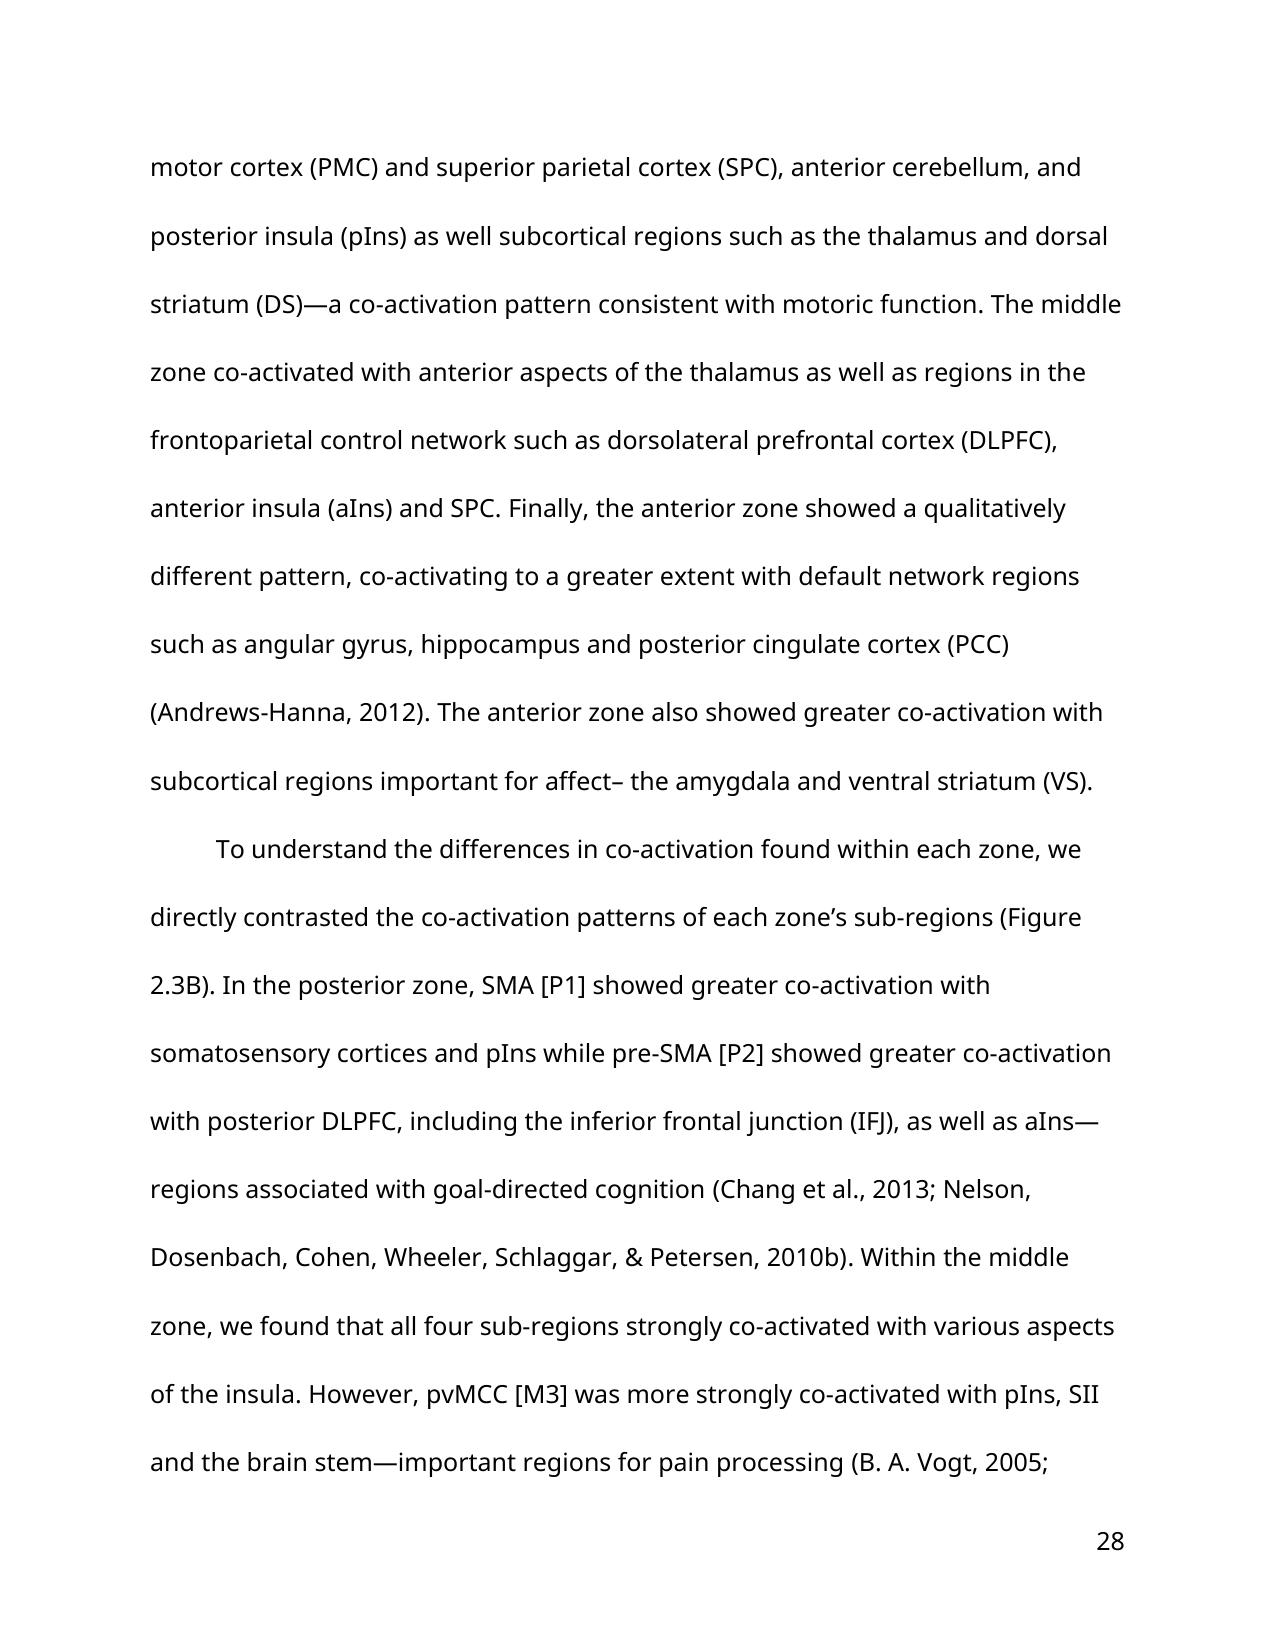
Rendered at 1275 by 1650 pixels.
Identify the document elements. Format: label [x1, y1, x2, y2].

text [150, 150, 1125, 797]
text [150, 831, 1125, 1478]
